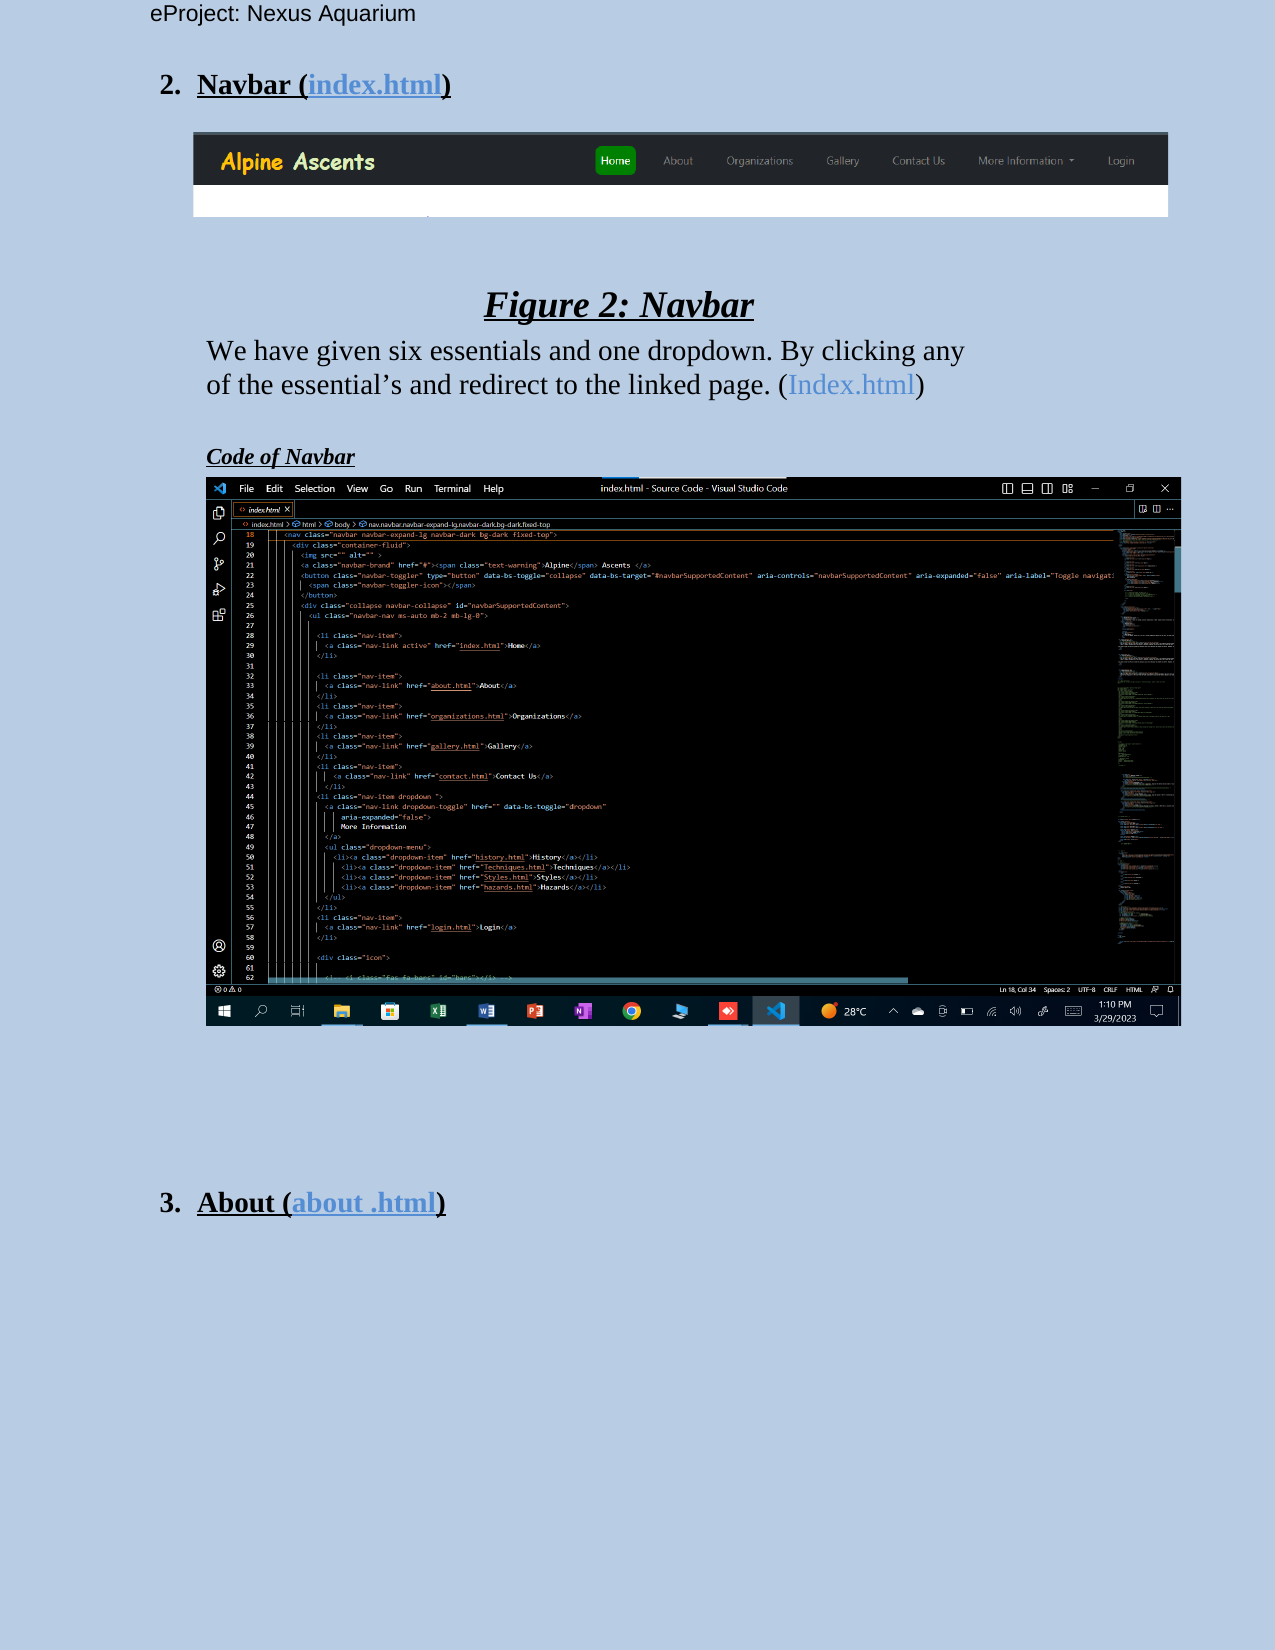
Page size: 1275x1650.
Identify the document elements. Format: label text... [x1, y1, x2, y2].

text We have given six essentials and one dropdown. By clicking any of the essential’s and redirect to the linked page. (Index.html) [206, 333, 992, 400]
list Navbar (index.html) [159, 67, 1125, 101]
picture [193, 132, 1169, 217]
text Figure 2: Navbar [193, 286, 1047, 325]
picture [206, 477, 1182, 1026]
list About (about .html) [159, 1185, 992, 1219]
text Code of Navbar [206, 443, 992, 469]
